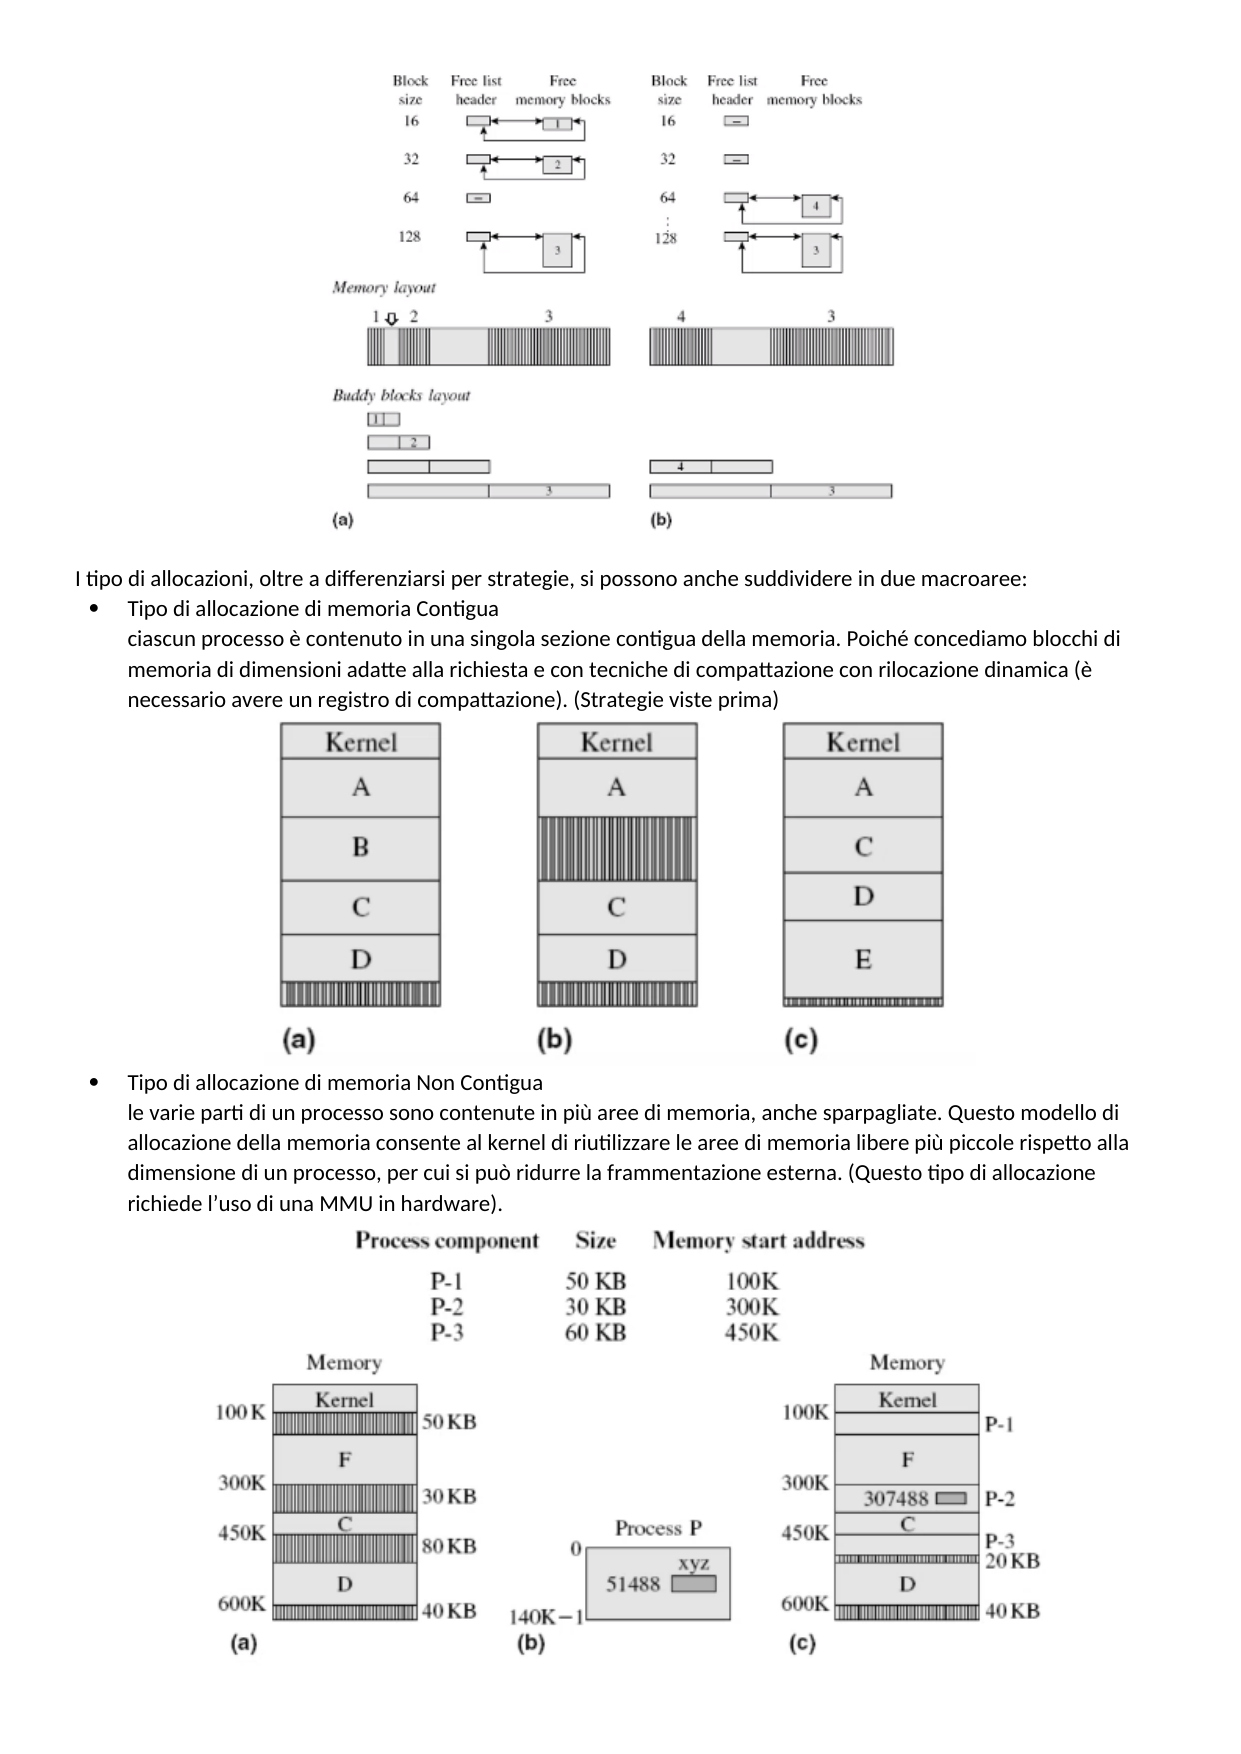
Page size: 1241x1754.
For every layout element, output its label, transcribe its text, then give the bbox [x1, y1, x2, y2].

picture [163, 1218, 1077, 1668]
picture [263, 715, 977, 1066]
list le varie parti di un processo sono contenute in più aree di memoria, anche sparpagliate. Questo modello di allocazione della memoria consente al kernel di riutilizzare le aree di memoria libere più piccole rispetto alla dimensione di un processo, per cui si può ridurre la frammentazione esterna. (Questo tipo di allocazione richiede l’uso di una MMU in hardware). [127, 1098, 1165, 1217]
list Tipo di allocazione di memoria Non Contigua [90, 1068, 1165, 1096]
list ciascun processo è contenuto in una singola sezione contigua della memoria. Poiché concediamo blocchi di memoria di dimensioni adatte alla richiesta e con tecniche di compattazione con rilocazione dinamica (è necessario avere un registro di compattazione). (Strategie viste prima) [127, 624, 1165, 713]
text I tipo di allocazioni, oltre a differenziarsi per strategie, si possono anche suddividere in due macroaree: [75, 564, 1165, 592]
picture [352, 75, 888, 276]
list Tipo di allocazione di memoria Contigua [90, 594, 1165, 622]
picture [327, 278, 913, 532]
